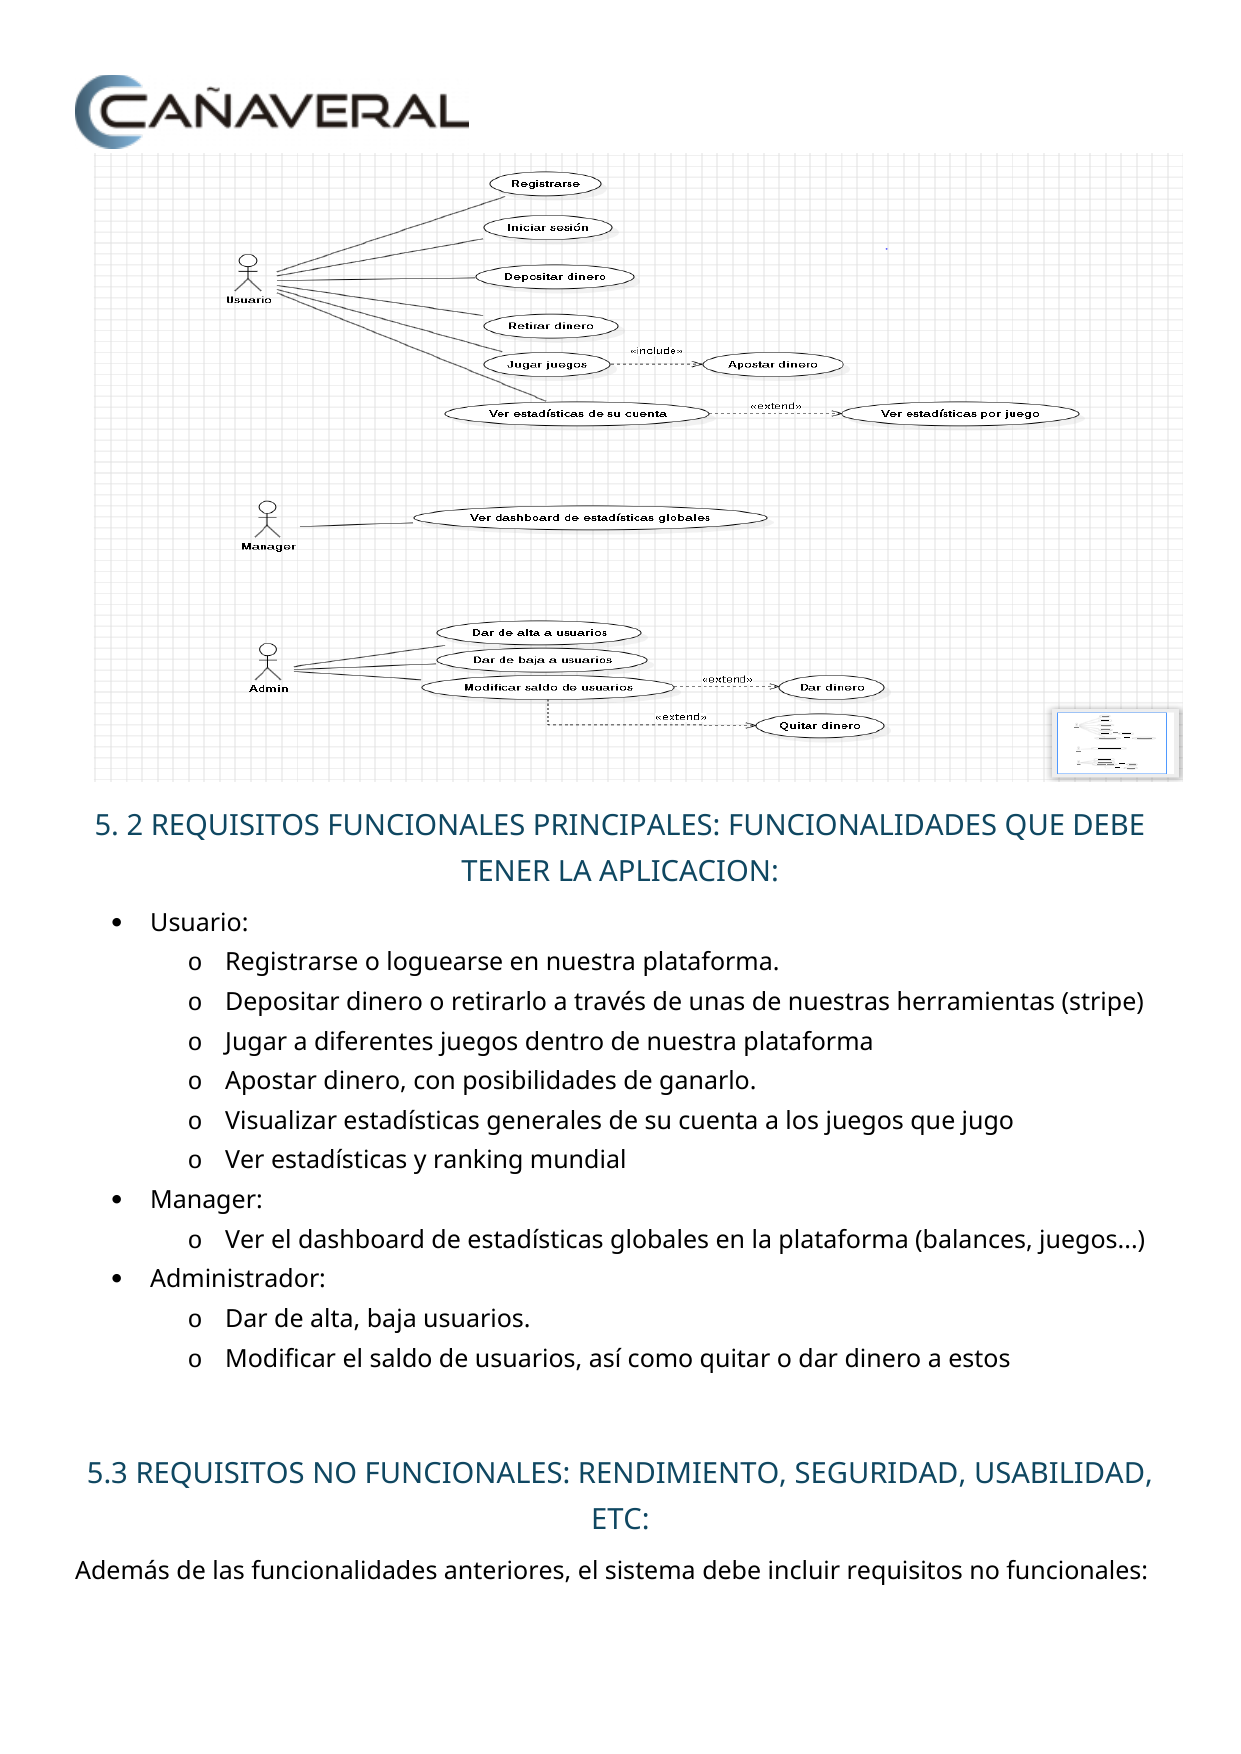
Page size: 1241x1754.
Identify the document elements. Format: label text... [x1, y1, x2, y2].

subtitle 5. 2 REQUISITOS FUNCIONALES PRINCIPALES: FUNCIONALIDADES QUE DEBE TENER LA APLICACION: [75, 804, 1165, 890]
subtitle 5.3 REQUISITOS NO FUNCIONALES: RENDIMIENTO, SEGURIDAD, USABILIDAD, ETC: [75, 1453, 1165, 1538]
list Visualizar estadísticas generales de su cuenta a los juegos que jugo [187, 1102, 1165, 1137]
list Administrador: [112, 1261, 1165, 1295]
text Además de las funcionalidades anteriores, el sistema debe incluir requisitos no funcionales: [75, 1553, 1165, 1587]
list Ver estadísticas y ranking mundial [187, 1142, 1165, 1176]
list Modificar el saldo de usuarios, así como quitar o dar dinero a estos [187, 1340, 1165, 1374]
list Jugar a diferentes juegos dentro de nuestra plataforma [187, 1023, 1165, 1057]
list Registrarse o loguearse en nuestra plataforma. [187, 944, 1165, 978]
list Apostar dinero, con posibilidades de ganarlo. [187, 1063, 1165, 1097]
list Manager: [112, 1182, 1165, 1216]
list Usuario: [112, 904, 1165, 938]
list Dar de alta, baja usuarios. [187, 1301, 1165, 1335]
list Depositar dinero o retirarlo a través de unas de nuestras herramientas (stripe) [187, 983, 1165, 1018]
list Ver el dashboard de estadísticas globales en la plataforma (balances, juegos...) [187, 1221, 1165, 1256]
